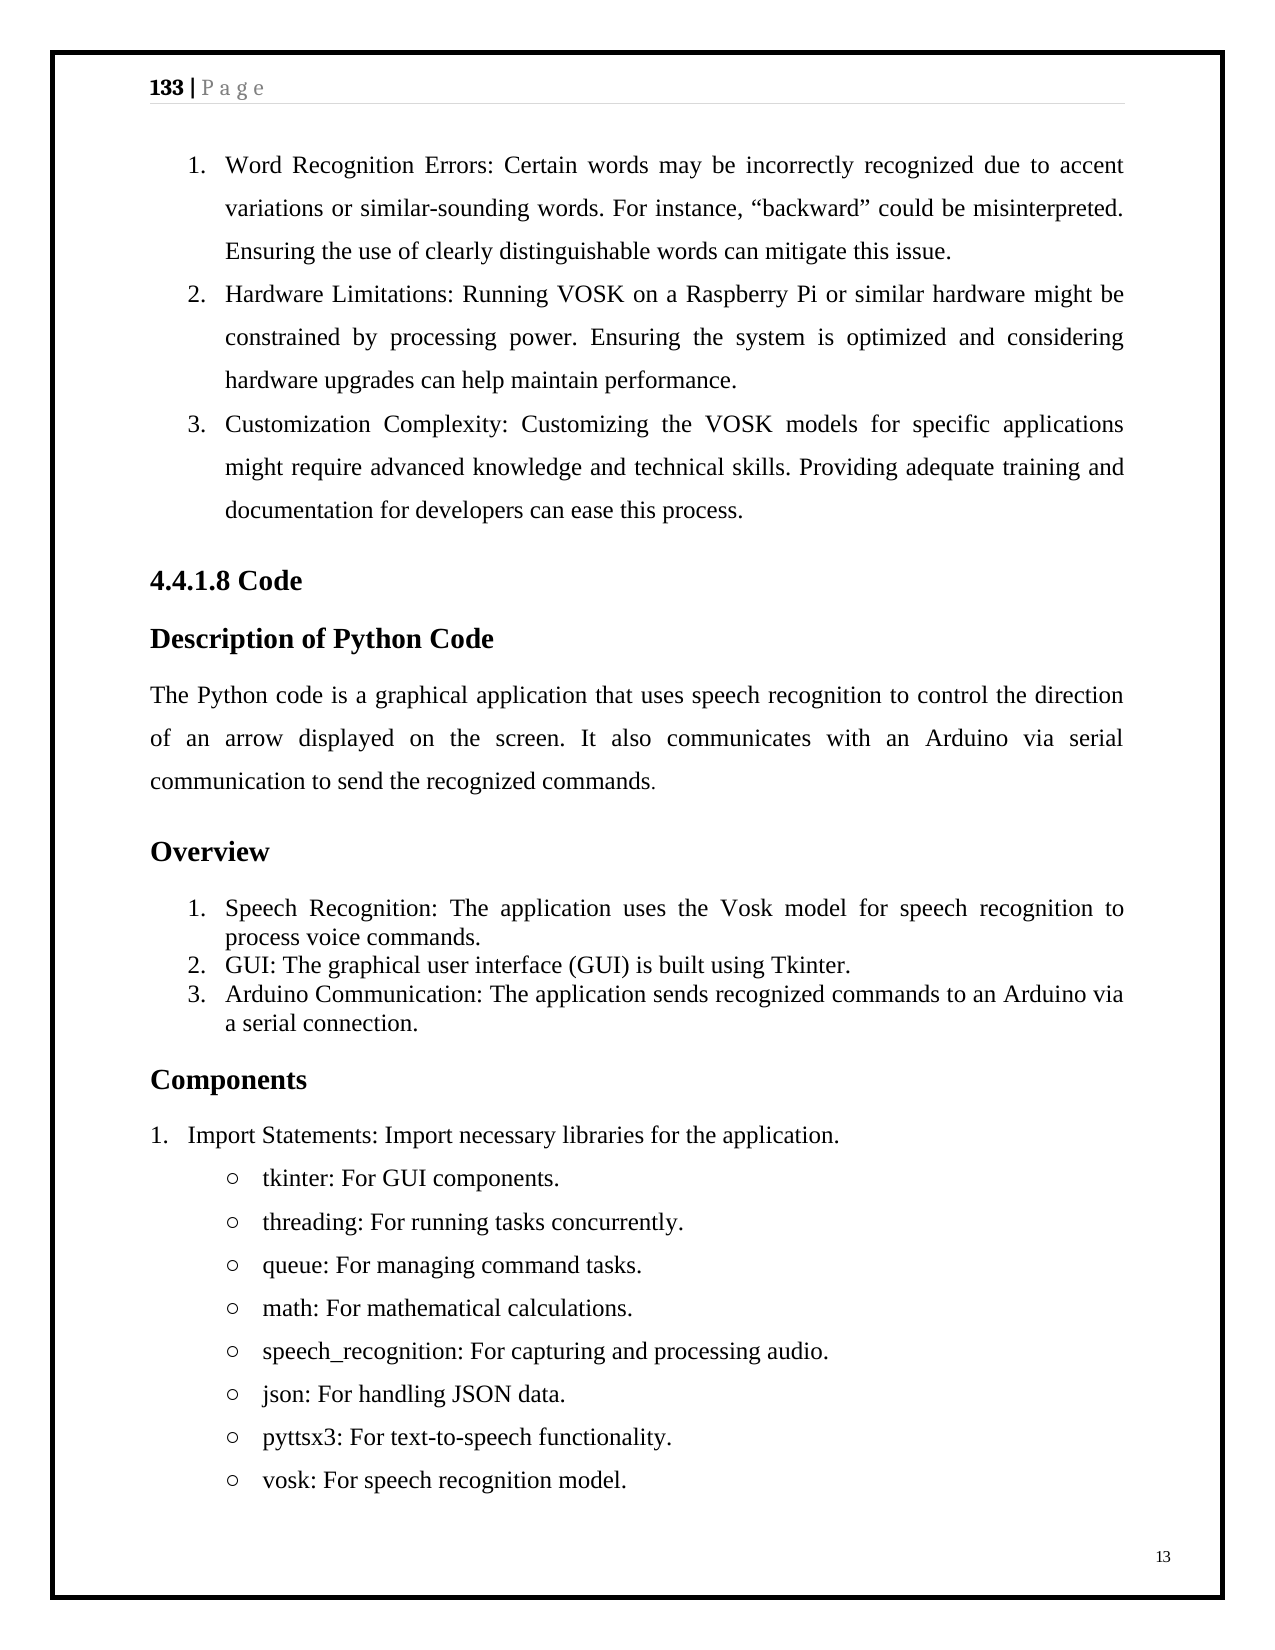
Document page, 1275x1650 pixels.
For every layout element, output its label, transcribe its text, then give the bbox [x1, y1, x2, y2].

list math: For mathematical calculations. [225, 1293, 1125, 1322]
list vosk: For speech recognition model. [225, 1465, 1125, 1494]
text Description of Python Code [150, 622, 1125, 655]
list tkinter: For GUI components. [225, 1163, 1125, 1192]
list pyttsx3: For text-to-speech functionality. [225, 1422, 1125, 1451]
list Word Recognition Errors: Certain words may be incorrectly recognized due to accent variations or similar-sounding words. For instance, “backward” could be misinterpreted. Ensuring the use of clearly distinguishable words can mitigate this issue. [187, 150, 1125, 265]
text Overview [150, 834, 1125, 868]
list Hardware Limitations: Running VOSK on a Raspberry Pi or similar hardware might be constrained by processing power. Ensuring the system is optimized and considering hardware upgrades can help maintain performance. [187, 279, 1125, 394]
list speech_recognition: For capturing and processing audio. [225, 1336, 1125, 1365]
list queue: For managing command tasks. [225, 1250, 1125, 1278]
list Import Statements: Import necessary libraries for the application. [150, 1120, 1125, 1149]
list GUI: The graphical user interface (GUI) is built using Tkinter. [187, 951, 1125, 979]
text Components [150, 1062, 1125, 1095]
list Arduino Communication: The application sends recognized commands to an Arduino via a serial connection. [187, 979, 1125, 1037]
text 4.4.1.8 Code [150, 563, 1125, 597]
list json: For handling JSON data. [225, 1379, 1125, 1408]
list threading: For running tasks concurrently. [225, 1207, 1125, 1235]
list Customization Complexity: Customizing the VOSK models for specific applications might require advanced knowledge and technical skills. Providing adequate training and documentation for developers can ease this process. [187, 409, 1125, 524]
text The Python code is a graphical application that uses speech recognition to control the direction of an arrow displayed on the screen. It also communicates with an Arduino via serial communication to send the recognized commands. [150, 680, 1125, 795]
list Speech Recognition: The application uses the Vosk model for speech recognition to process voice commands. [187, 893, 1125, 951]
